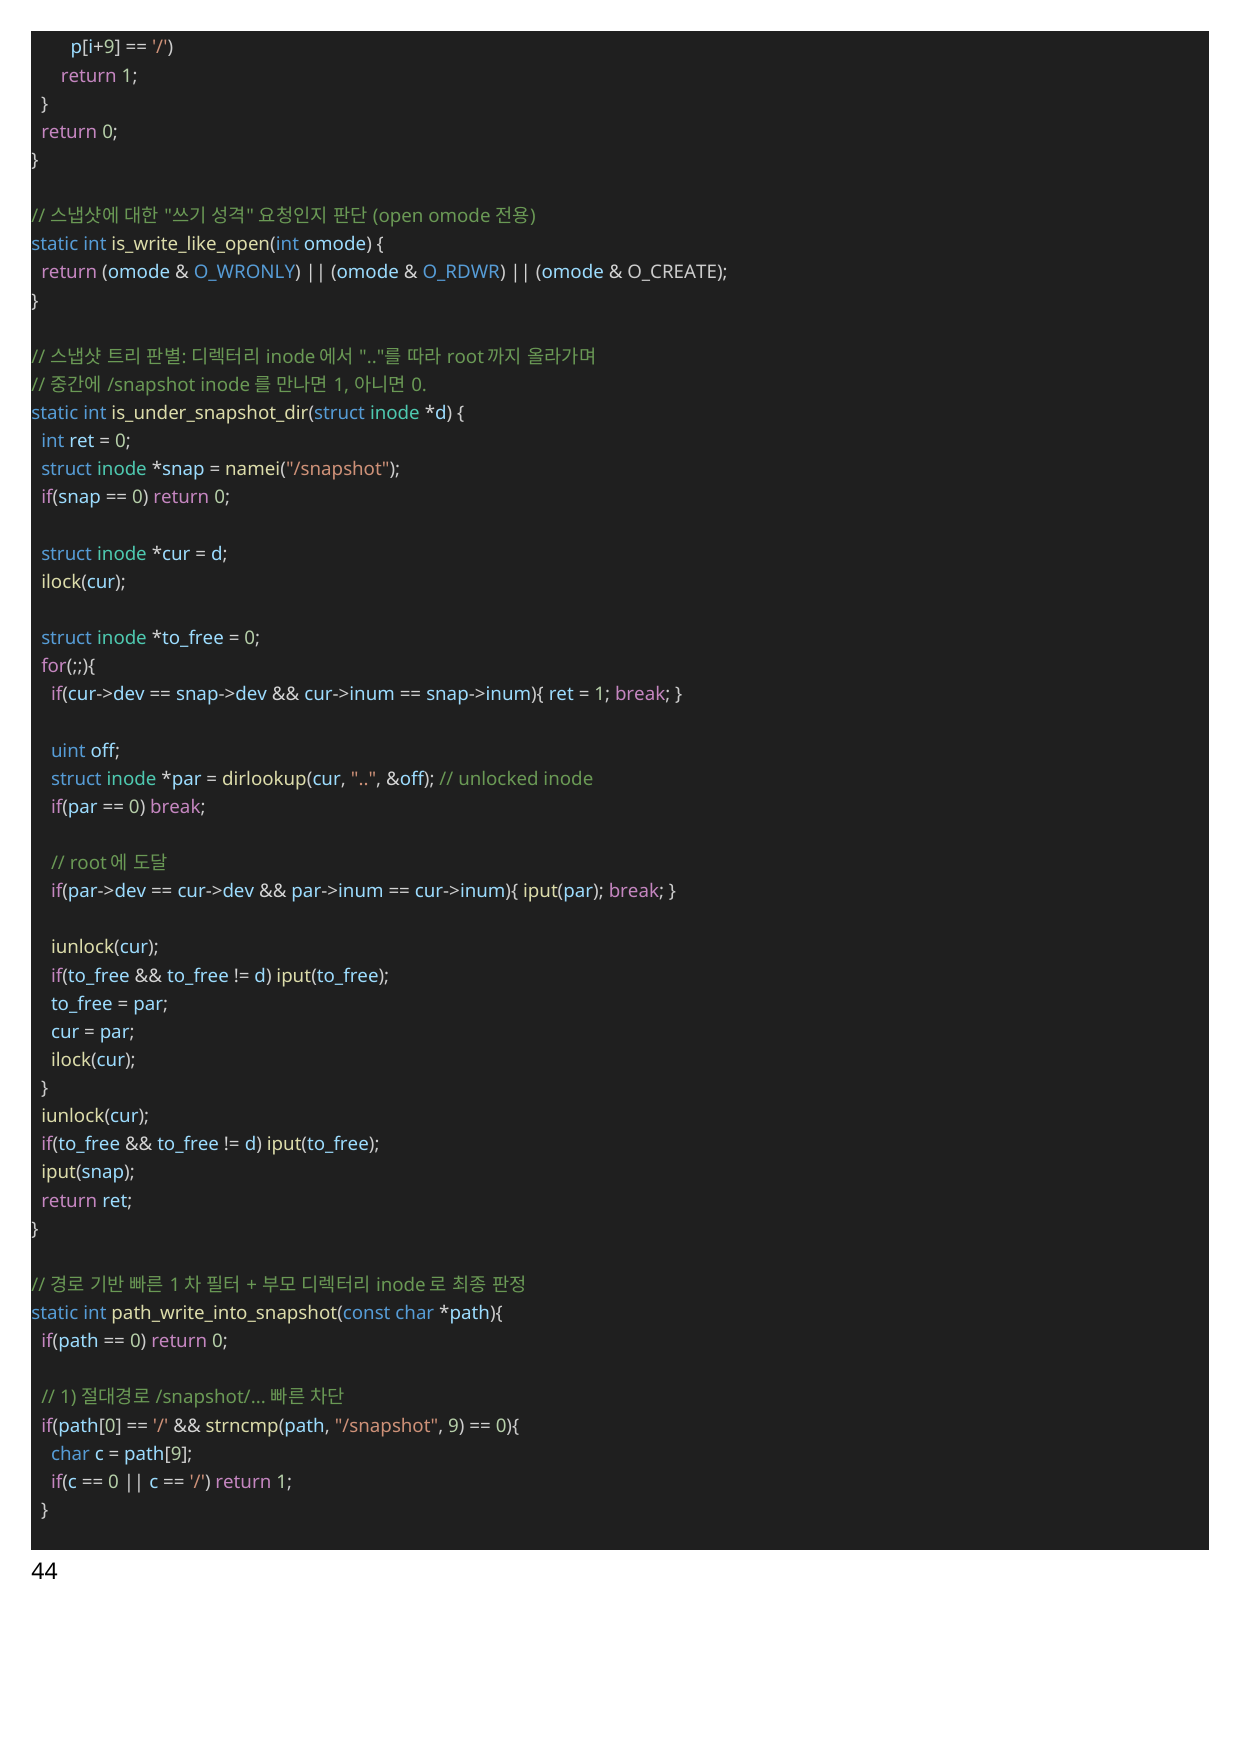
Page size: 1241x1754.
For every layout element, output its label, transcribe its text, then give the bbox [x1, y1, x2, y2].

text if(par->dev == cur->dev && par->inum == cur->inum){ iput(par); break; } [31, 875, 1209, 903]
text return (omode & O_WRONLY) || (omode & O_RDWR) || (omode & O_CREATE); [31, 256, 1209, 284]
text if(path[0] == '/' && strncmp(path, "/snapshot", 9) == 0){ [31, 1409, 1209, 1437]
text return 0; [31, 116, 1209, 144]
text ilock(cur); [31, 566, 1209, 594]
text for(;;){ [31, 650, 1209, 678]
text } [31, 1494, 1209, 1522]
text static int path_write_into_snapshot(const char *path){ [31, 1297, 1209, 1325]
text static int is_write_like_open(int omode) { [31, 228, 1209, 256]
text // root에 도달 [31, 847, 1209, 875]
text struct inode *cur = d; [31, 537, 1209, 566]
text } [31, 284, 1209, 312]
text // 1) 절대경로 /snapshot/... 빠른 차단 [31, 1381, 1209, 1409]
text struct inode *to_free = 0; [31, 622, 1209, 650]
text iunlock(cur); [31, 931, 1209, 959]
text return ret; [31, 1184, 1209, 1212]
text } [31, 1072, 1209, 1100]
text } [31, 87, 1209, 116]
text if(snap == 0) return 0; [31, 481, 1209, 509]
text // 스냅샷에 대한 "쓰기 성격" 요청인지 판단 (open omode 전용) [31, 200, 1209, 228]
text uint off; [31, 734, 1209, 762]
text if(c == 0 || c == '/') return 1; [31, 1466, 1209, 1494]
text } [31, 1212, 1209, 1241]
text int ret = 0; [31, 425, 1209, 453]
text } [31, 144, 1209, 172]
text // 경로 기반 빠른 1차 필터 + 부모 디렉터리 inode로 최종 판정 [31, 1269, 1209, 1297]
text if(to_free && to_free != d) iput(to_free); [31, 1128, 1209, 1156]
text if(par == 0) break; [31, 791, 1209, 819]
text struct inode *snap = namei("/snapshot"); [31, 453, 1209, 481]
text if(to_free && to_free != d) iput(to_free); [31, 959, 1209, 987]
text iunlock(cur); [31, 1100, 1209, 1128]
text if(cur->dev == snap->dev && cur->inum == snap->inum){ ret = 1; break; } [31, 678, 1209, 706]
text if(path == 0) return 0; [31, 1325, 1209, 1353]
text cur = par; [31, 1016, 1209, 1044]
text to_free = par; [31, 987, 1209, 1016]
text struct inode *par = dirlookup(cur, "..", &off); // unlocked inode [31, 762, 1209, 791]
text static int is_under_snapshot_dir(struct inode *d) { [31, 397, 1209, 425]
text // 중간에 /snapshot inode를 만나면 1, 아니면 0. [31, 369, 1209, 397]
text // 스냅샷 트리 판별: 디렉터리 inode에서 ".."를 따라 root까지 올라가며 [31, 341, 1209, 369]
text char c = path[9]; [31, 1437, 1209, 1466]
text iput(snap); [31, 1156, 1209, 1184]
text ilock(cur); [31, 1044, 1209, 1072]
text p[i+9] == '/') [31, 31, 1209, 59]
text return 1; [31, 59, 1209, 87]
